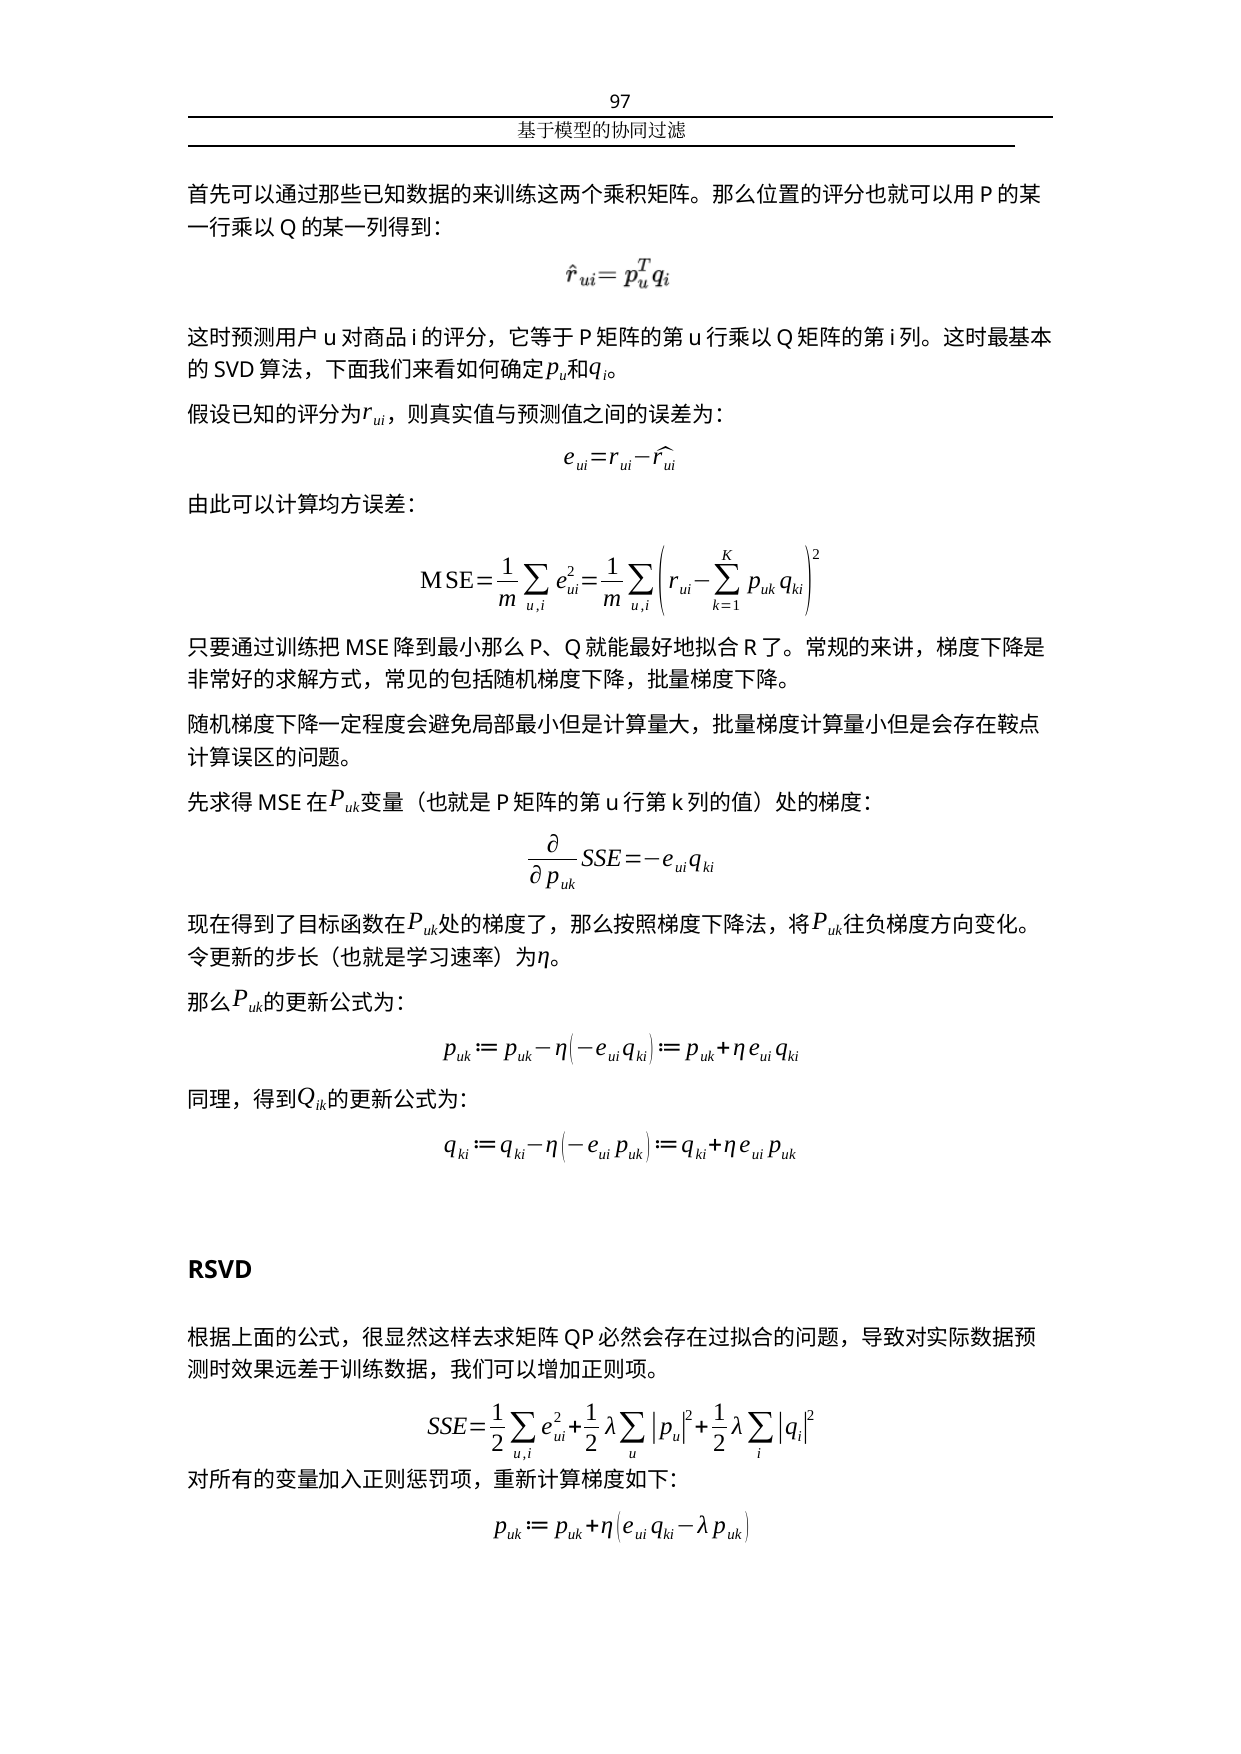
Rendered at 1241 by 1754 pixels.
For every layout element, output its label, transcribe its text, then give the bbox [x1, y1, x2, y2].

text 只要通过训练把MSE降到最小那么P、Q就能最好地拟合R了。常规的来讲，梯度下降是非常好的求解方式，常见的包括随机梯度下降，批量梯度下降。 [187, 629, 1053, 694]
text 根据上面的公式，很显然这样去求矩阵QP必然会存在过拟合的问题，导致对实际数据预测时效果远差于训练数据，我们可以增加正则项。 [187, 1319, 1053, 1384]
subtitle RSVD [187, 1237, 1053, 1302]
list 那么的更新公式为： [187, 984, 1053, 1017]
text 由此可以计算均方误差： [187, 487, 1053, 519]
text 先求得MSE在变量（也就是P矩阵的第u行第k列的值）处的梯度： [187, 784, 1053, 817]
text 这时预测用户u对商品i的评分，它等于P矩阵的第u行乘以Q矩阵的第i列。这时最基本的SVD算法，下面我们来看如何确定和。 [187, 319, 1053, 384]
text 首先可以通过那些已知数据的来训练这两个乘积矩阵。那么位置的评分也就可以用P的某一行乘以Q的某一列得到： [187, 177, 1053, 242]
list 对所有的变量加入正则惩罚项，重新计算梯度如下： [187, 1462, 1053, 1494]
text 现在得到了目标函数在处的梯度了，那么按照梯度下降法，将往负梯度方向变化。令更新的步长（也就是学习速率）为。 [187, 907, 1053, 972]
text 随机梯度下降一定程度会避免局部最小但是计算量大，批量梯度计算量小但是会存在鞍点计算误区的问题。 [187, 707, 1053, 772]
list 同理，得到的更新公式为： [187, 1082, 1053, 1114]
picture [566, 254, 675, 292]
text 假设已知的评分为，则真实值与预测值之间的误差为： [187, 397, 1053, 429]
